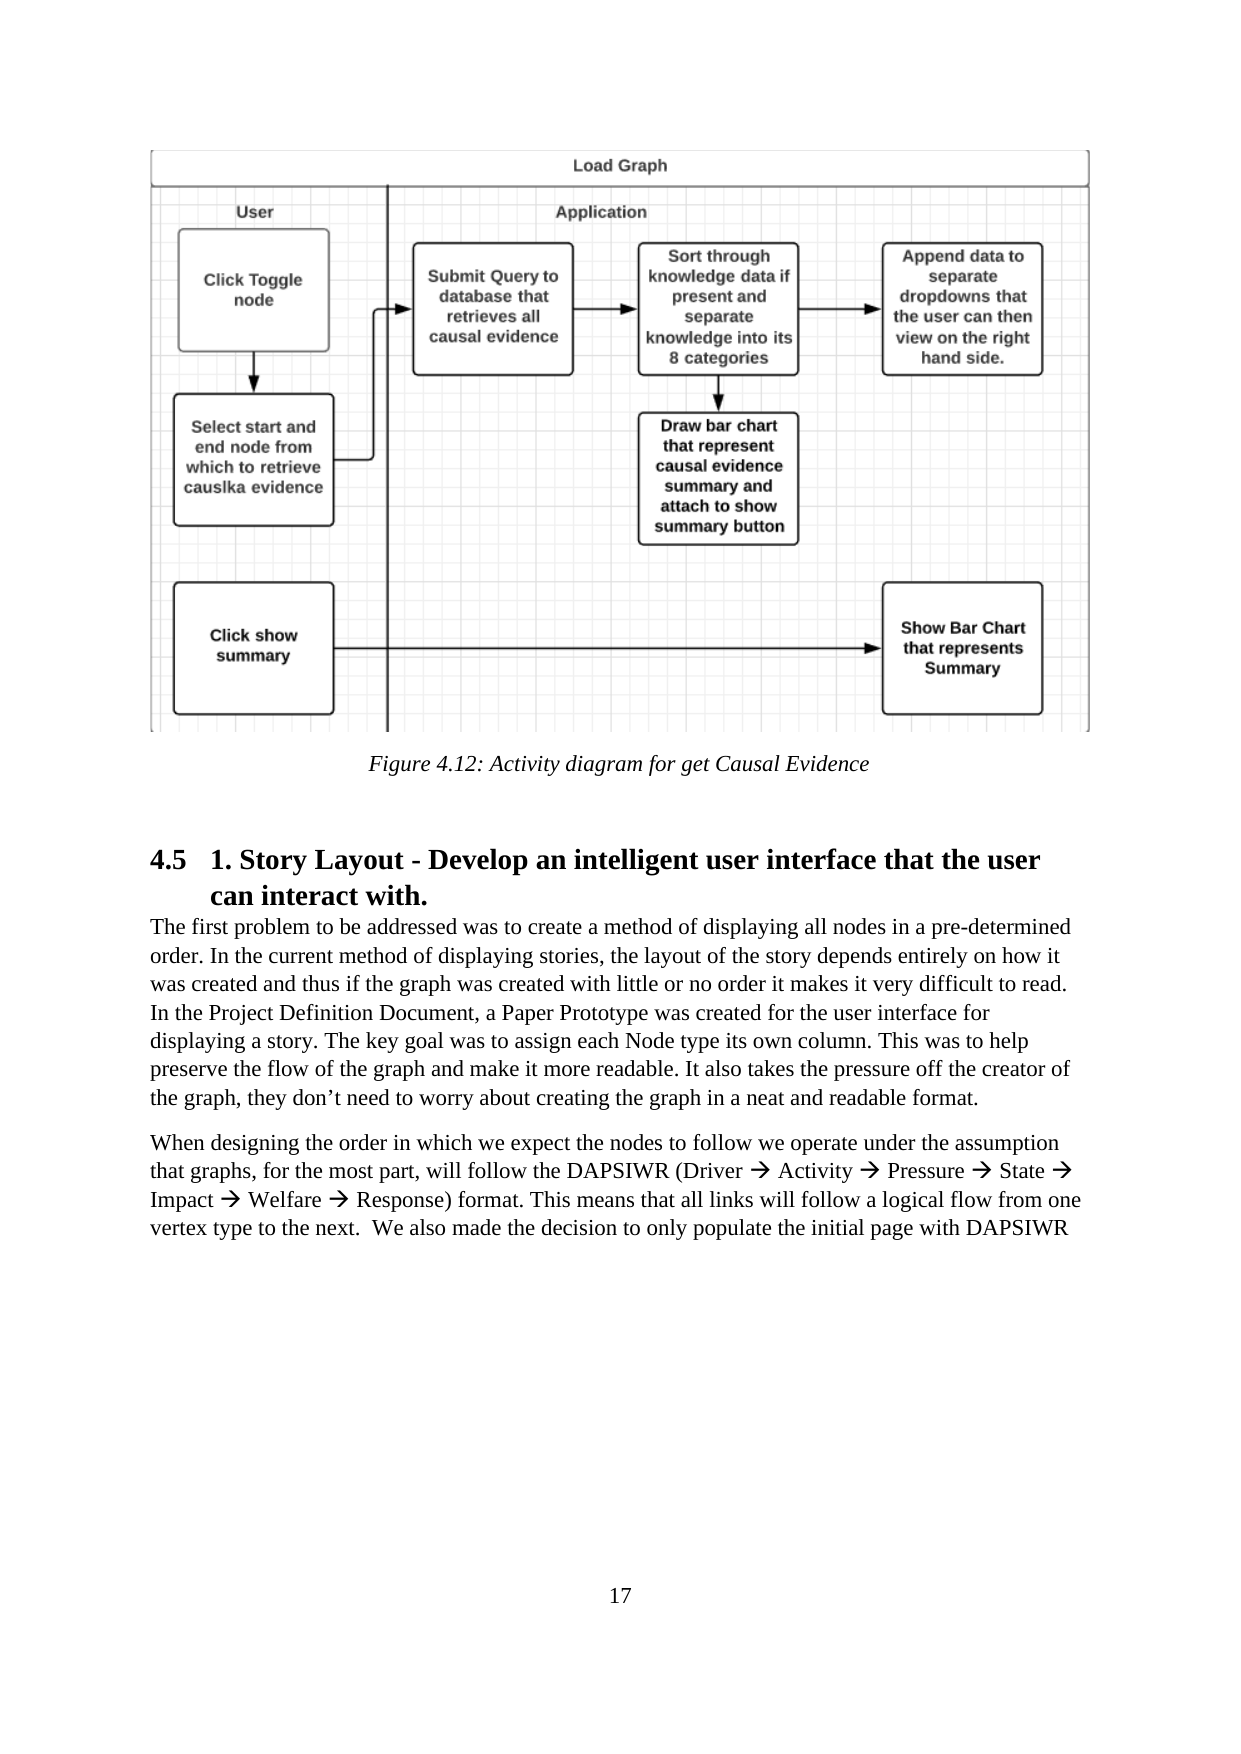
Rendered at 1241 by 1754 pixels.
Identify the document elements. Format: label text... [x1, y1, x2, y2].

picture [150, 150, 1090, 732]
text The first problem to be addressed was to create a method of displaying all nodes in a pre-determined order. In the current method of displaying stories, the layout of the story depends entirely on how it was created and thus if the graph was created with little or no order it makes it very difficult to read. In the Project Definition Document, a Paper Prototype was created for the user interface for displaying a story. The key goal was to assign each Node type its own column. This was to help preserve the flow of the graph and make it more readable. It also takes the pressure off the creator of the graph, they don’t need to worry about creating the graph in a neat and readable format. [150, 913, 1090, 1110]
subtitle 1. Story Layout - Develop an intelligent user interface that the user can interact with. [150, 842, 1090, 911]
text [150, 1129, 1090, 1241]
